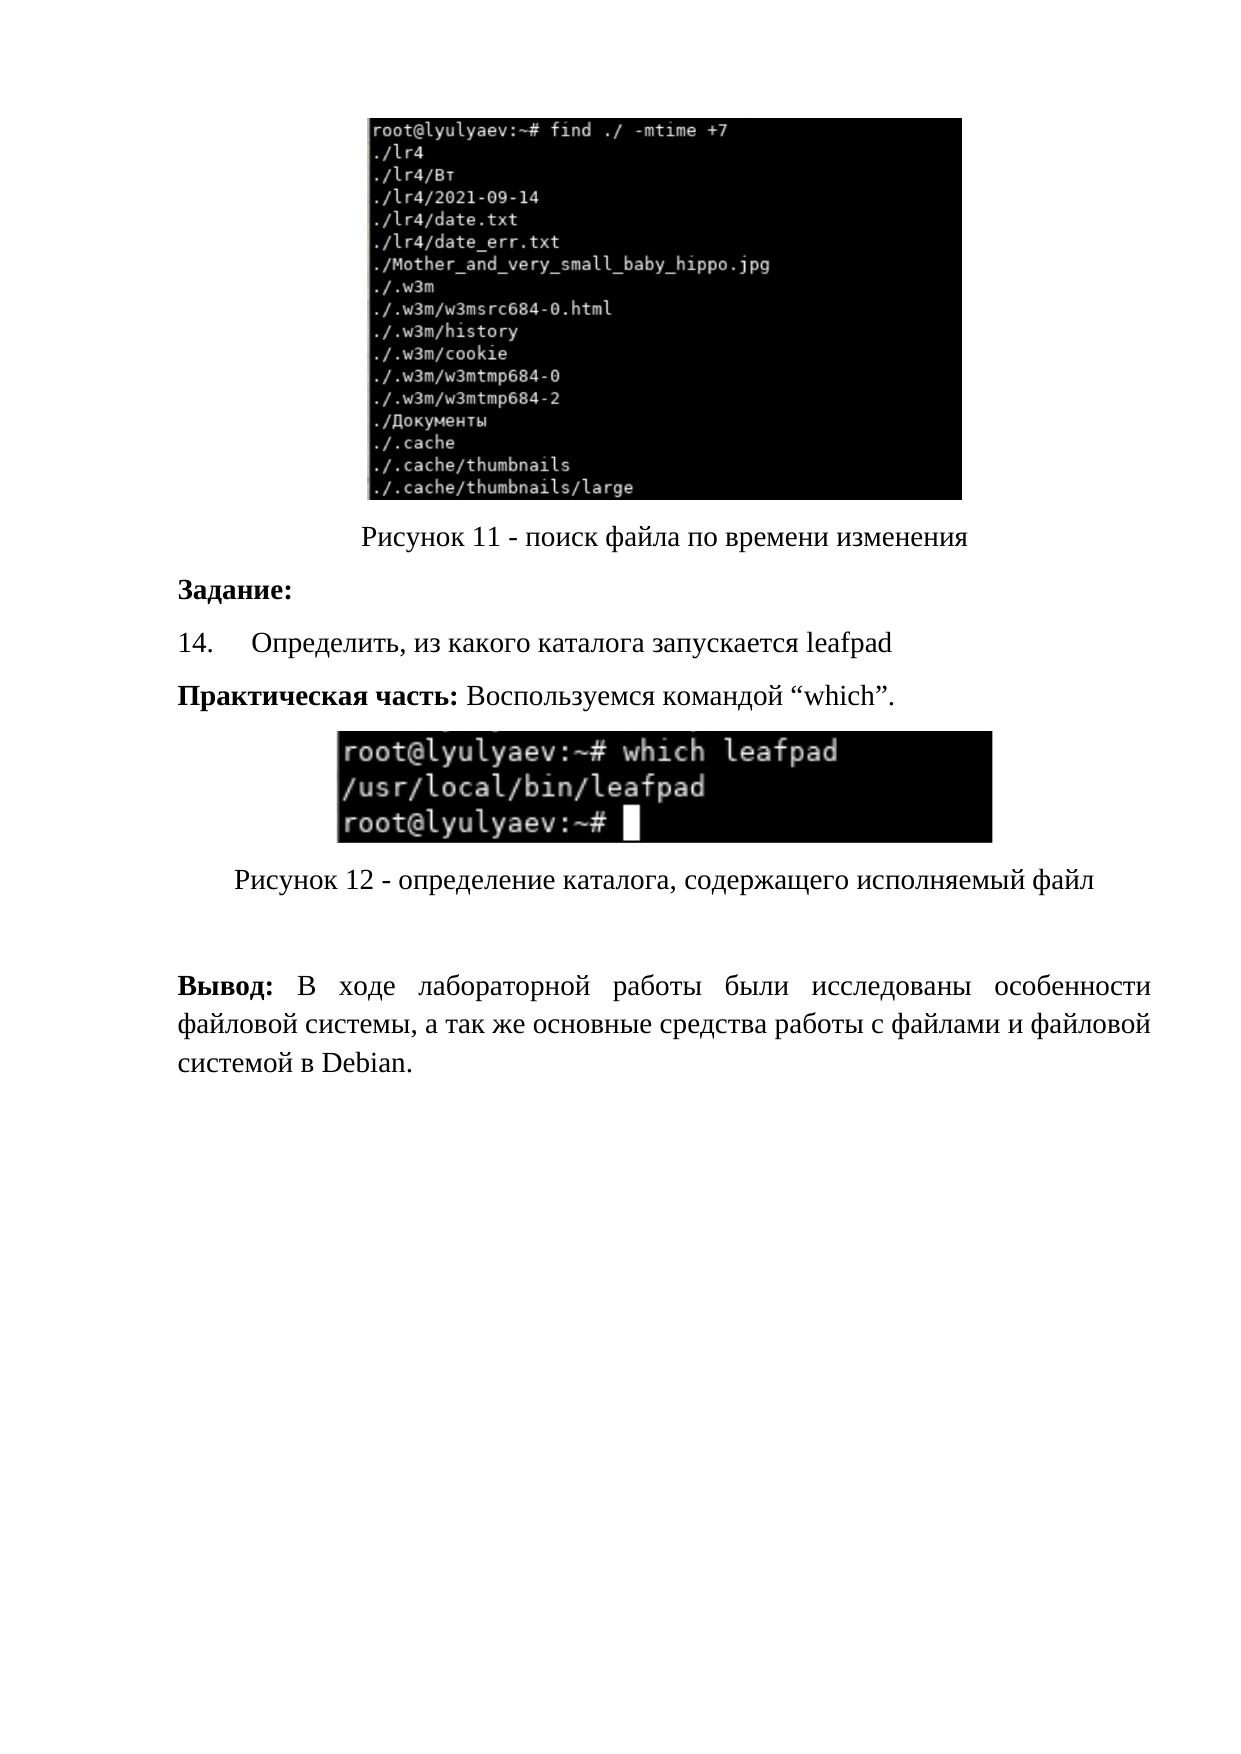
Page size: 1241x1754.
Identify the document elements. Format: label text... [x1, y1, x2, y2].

text Рисунок 11 - поиск файла по времени изменения [177, 519, 1152, 552]
picture [336, 731, 993, 843]
text Задание: [177, 572, 1152, 606]
text 14. Определить, из какого каталога запускается leafpad [177, 625, 1152, 659]
picture [367, 118, 962, 500]
text Практическая часть: Воспользуемся командой “which”. [177, 678, 1152, 712]
text Рисунок 12 - определение каталога, содержащего исполняемый файл [177, 862, 1152, 895]
text Вывод: В ходе лабораторной работы были исследованы особенности файловой системы, а так же основные средства работы с файлами и файловой системой в Debian. [177, 968, 1152, 1079]
